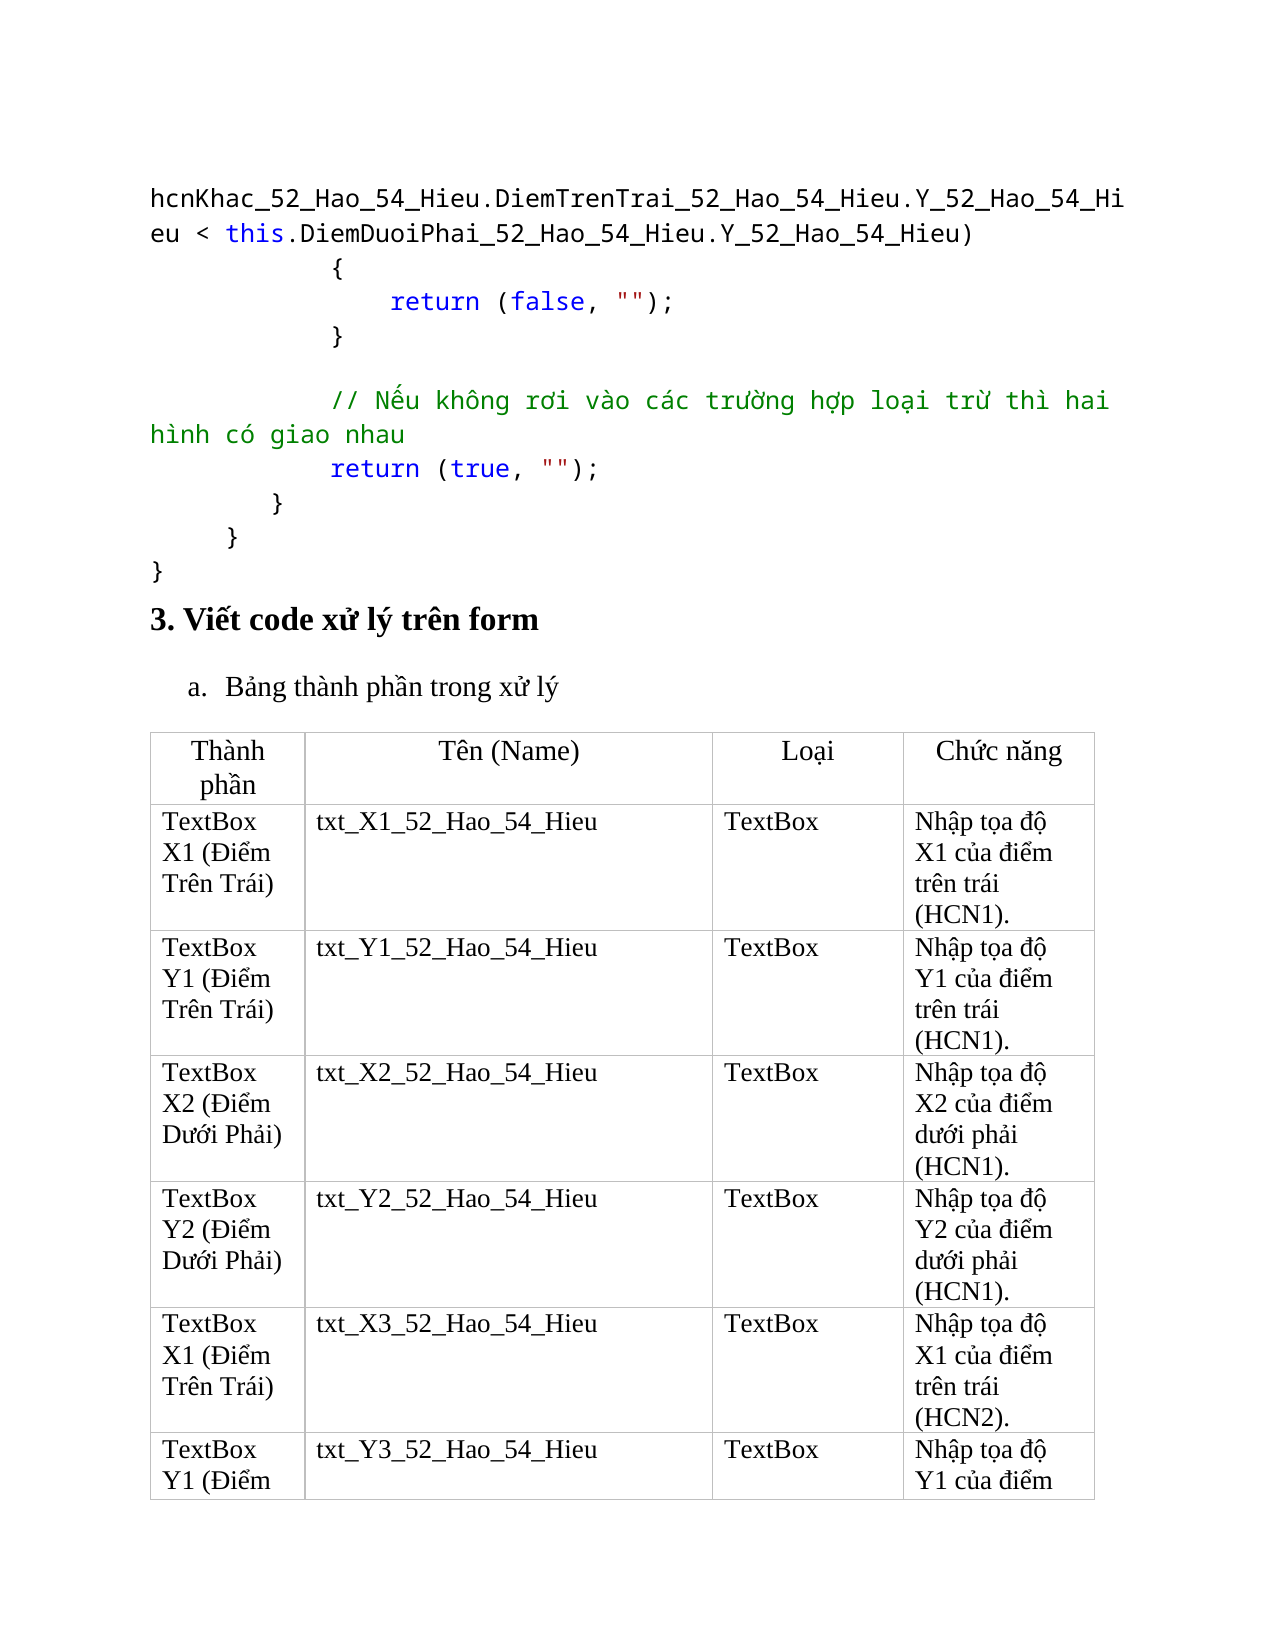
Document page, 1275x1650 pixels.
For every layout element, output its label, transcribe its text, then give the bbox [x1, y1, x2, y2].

text return (true, ""); [150, 451, 1125, 485]
table_cell TextBox [713, 1182, 903, 1307]
table_cell TextBox Y1 (Điểm Trên Trái) [151, 931, 304, 1055]
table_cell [904, 1433, 1094, 1499]
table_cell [306, 1433, 712, 1499]
subtitle 3. Viết code xử lý trên form [150, 599, 1125, 638]
subtitle Bảng thành phần trong xử lý [187, 669, 1125, 703]
table_cell TextBox [713, 1308, 903, 1432]
table_cell TextBox Y2 (Điểm Dưới Phải) [151, 1182, 304, 1307]
text return (false, ""); [150, 283, 1125, 317]
text } [150, 317, 1125, 351]
table_cell txt_X2_52_Hao_54_Hieu [306, 1056, 712, 1181]
text } [150, 485, 1125, 519]
table_cell TextBox X1 (Điểm Trên Trái) [151, 805, 304, 930]
table_cell txt_Y1_52_Hao_54_Hieu [306, 931, 712, 1055]
text { [150, 249, 1125, 283]
table_header Thành phần [151, 733, 304, 804]
text } [150, 553, 1125, 587]
table_cell txt_Y2_52_Hao_54_Hieu [306, 1182, 712, 1307]
table_cell TextBox [713, 805, 903, 930]
table_cell Nhập tọa độ Y1 của điểm trên trái (HCN1). [904, 931, 1094, 1055]
table_cell TextBox X1 (Điểm Trên Trái) [151, 1308, 304, 1432]
table_cell TextBox [713, 1056, 903, 1181]
text hcnKhac_52_Hao_54_Hieu.DiemTrenTrai_52_Hao_54_Hieu.Y_52_Hao_54_Hieu < this.DiemDuoiPhai_52_Hao_54_Hieu.Y_52_Hao_54_Hieu) [150, 150, 1125, 249]
table_header Chức năng [904, 733, 1094, 804]
table_cell TextBox [713, 1433, 903, 1499]
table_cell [151, 1433, 304, 1499]
text // Nếu không rơi vào các trường hợp loại trừ thì hai hình có giao nhau [150, 383, 1125, 451]
table_cell Nhập tọa độ Y2 của điểm dưới phải (HCN1). [904, 1182, 1094, 1307]
table_cell Nhập tọa độ X2 của điểm dưới phải (HCN1). [904, 1056, 1094, 1181]
table_cell Nhập tọa độ X1 của điểm trên trái (HCN2). [904, 1308, 1094, 1432]
table_cell TextBox X2 (Điểm Dưới Phải) [151, 1056, 304, 1181]
table_cell txt_X1_52_Hao_54_Hieu [306, 805, 712, 930]
table_header Loại [713, 733, 903, 804]
table_cell TextBox [713, 931, 903, 1055]
text } [150, 519, 1125, 553]
table_cell txt_X3_52_Hao_54_Hieu [306, 1308, 712, 1432]
table_header Tên (Name) [306, 733, 712, 804]
table_cell Nhập tọa độ X1 của điểm trên trái (HCN1). [904, 805, 1094, 930]
